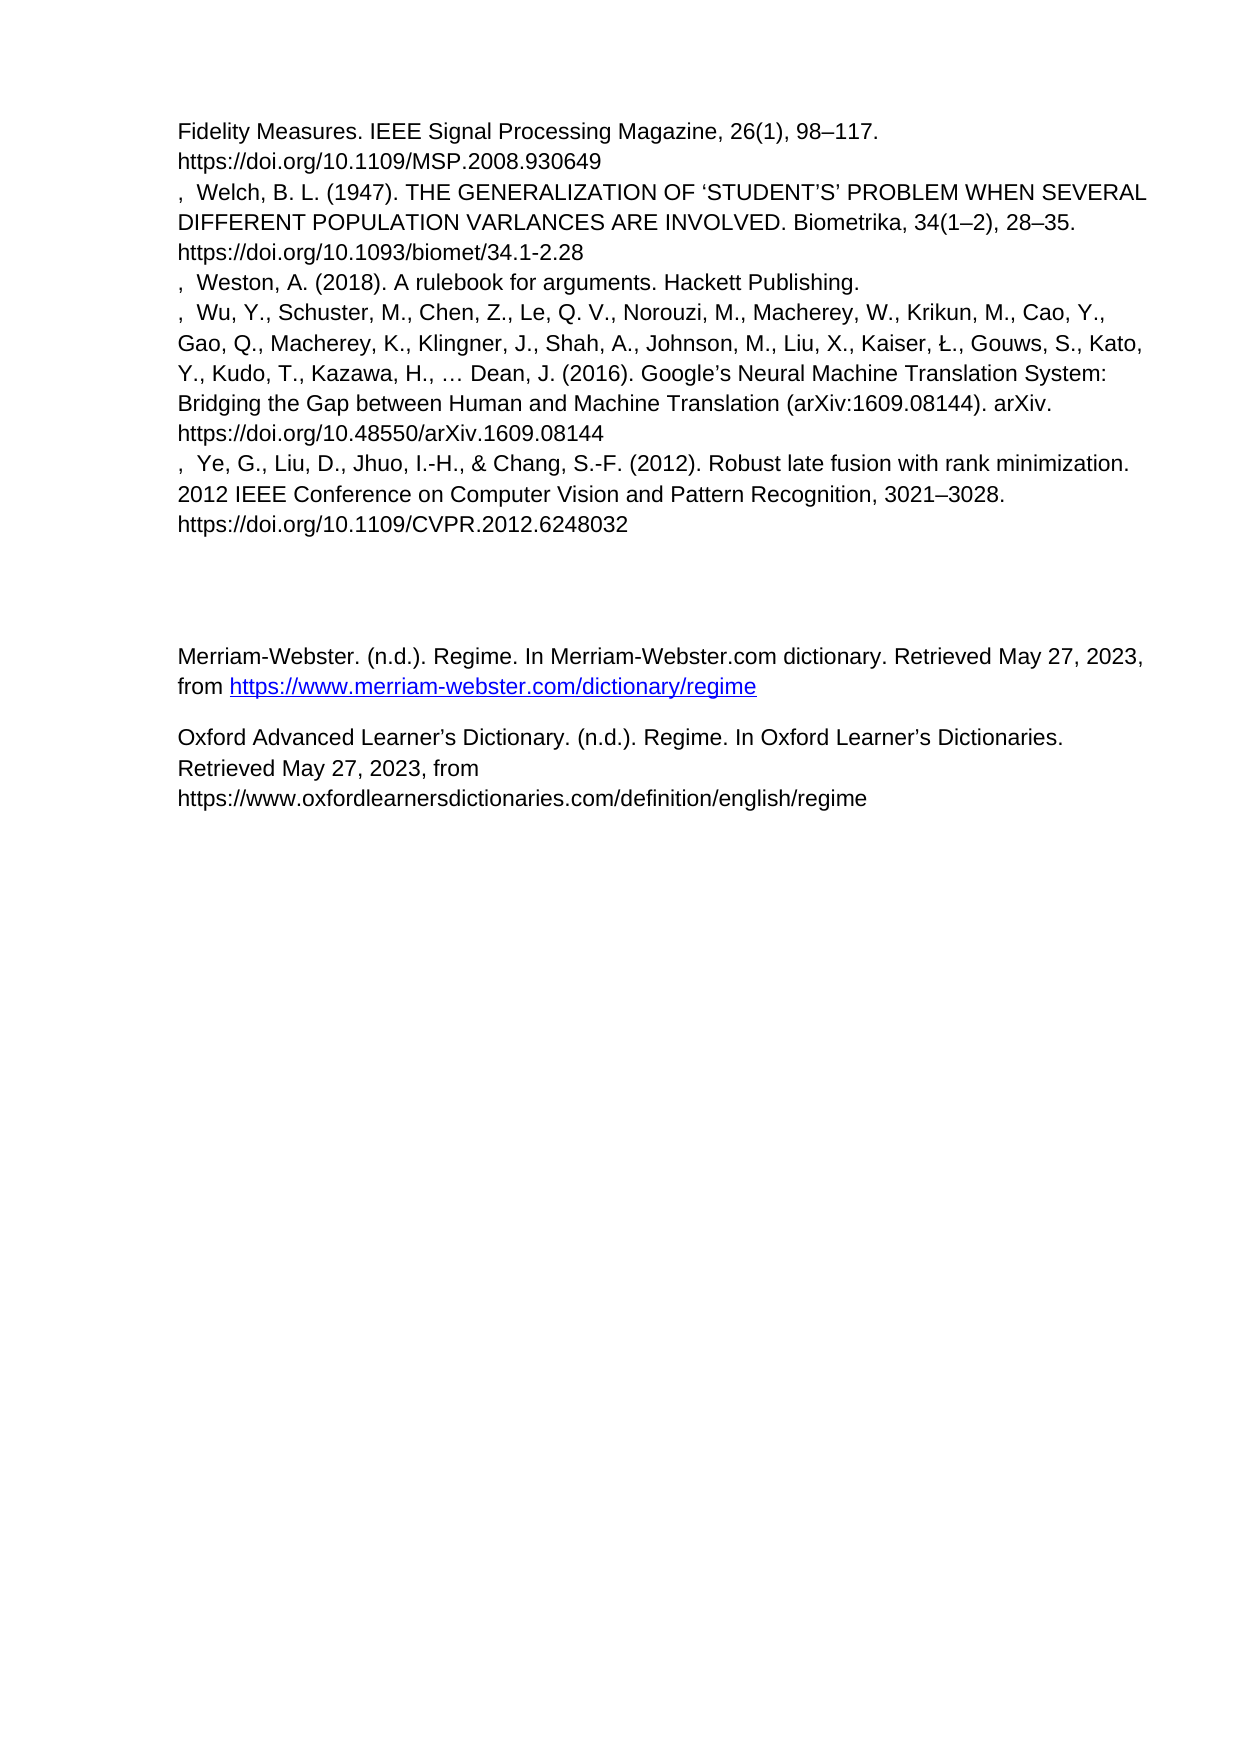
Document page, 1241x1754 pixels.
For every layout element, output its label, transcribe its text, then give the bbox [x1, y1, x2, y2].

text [177, 118, 1152, 567]
text Merriam-Webster. (n.d.). Regime. In Merriam-Webster.com dictionary. Retrieved May 27, 2023, from https://www.merriam-webster.com/dictionary/regime [177, 643, 1152, 700]
text Oxford Advanced Learner’s Dictionary. (n.d.). Regime. In Oxford Learner’s Dictionaries. Retrieved May 27, 2023, from https://www.oxfordlearnersdictionaries.com/definition/english/regime [177, 724, 1152, 811]
